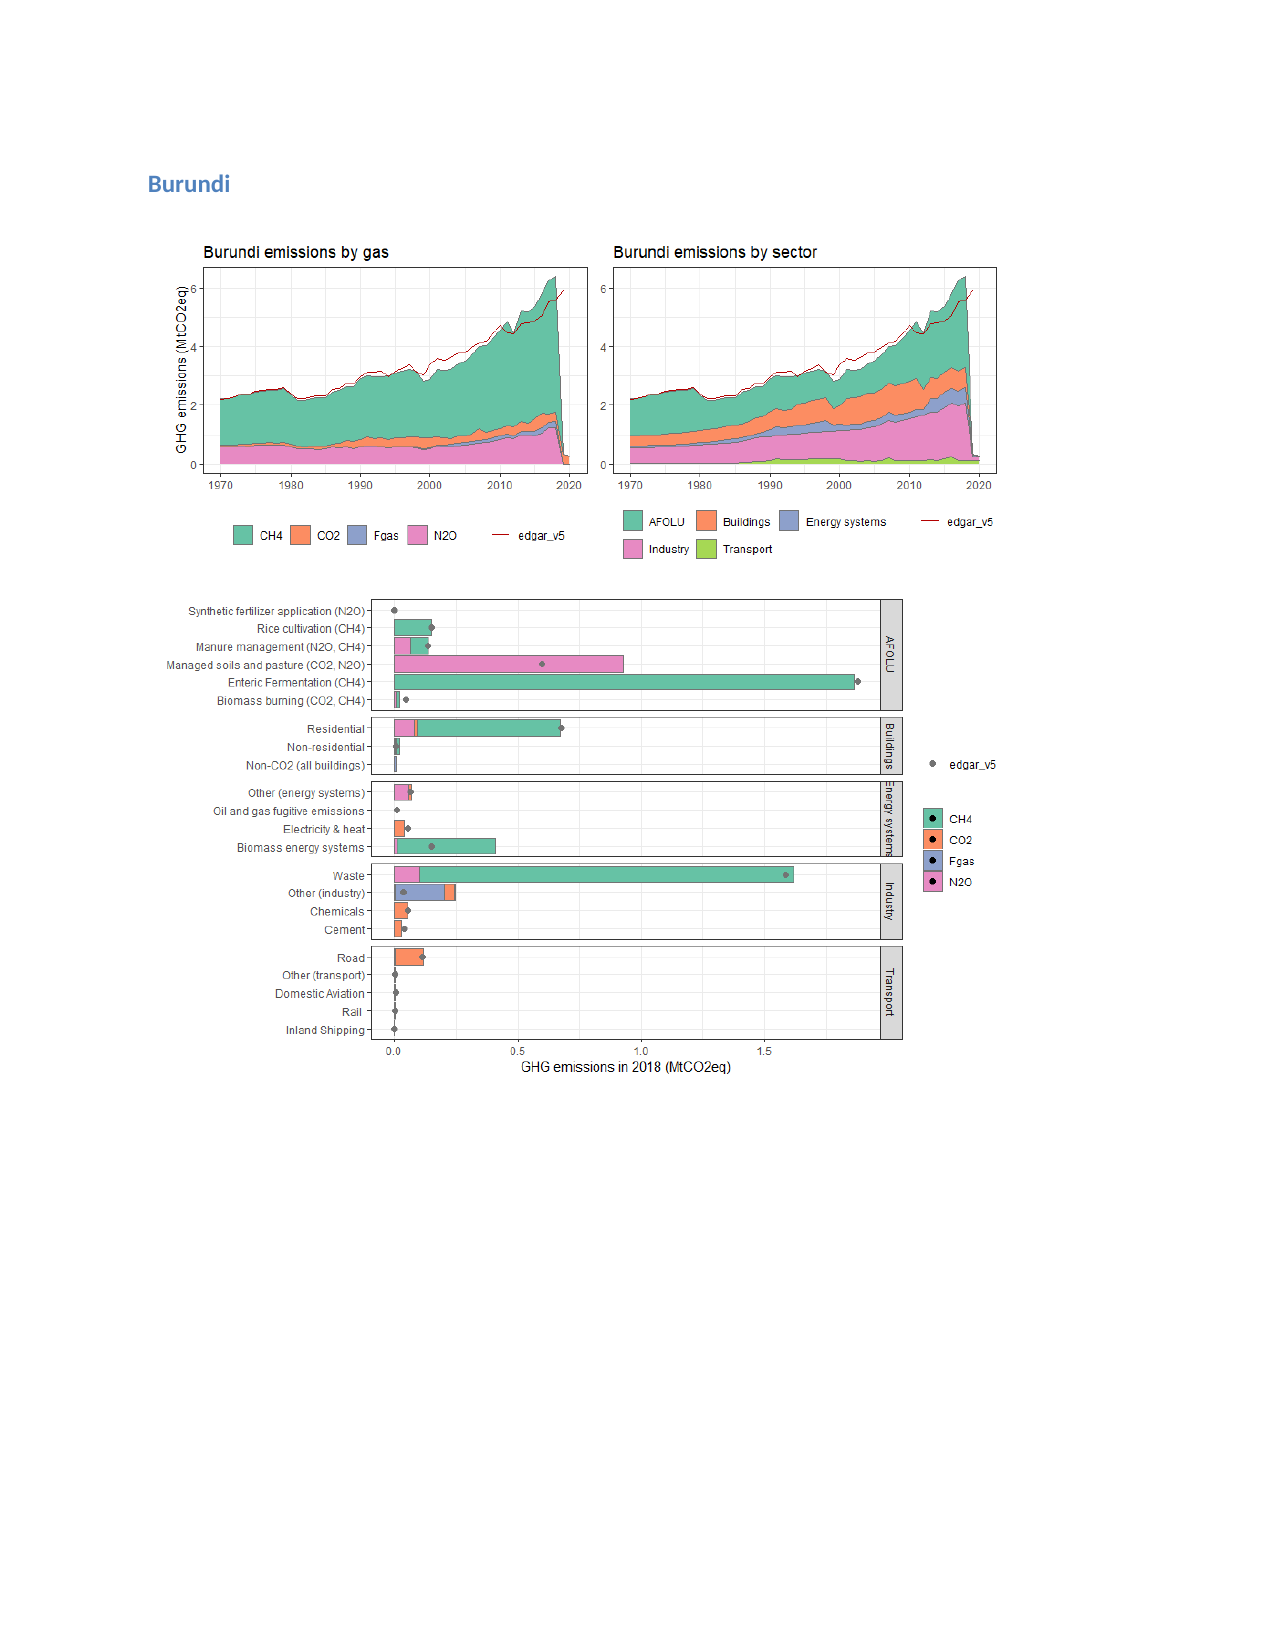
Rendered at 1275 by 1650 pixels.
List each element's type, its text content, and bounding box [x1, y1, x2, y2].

picture [147, 217, 1023, 1093]
subtitle Burundi [148, 168, 1127, 199]
